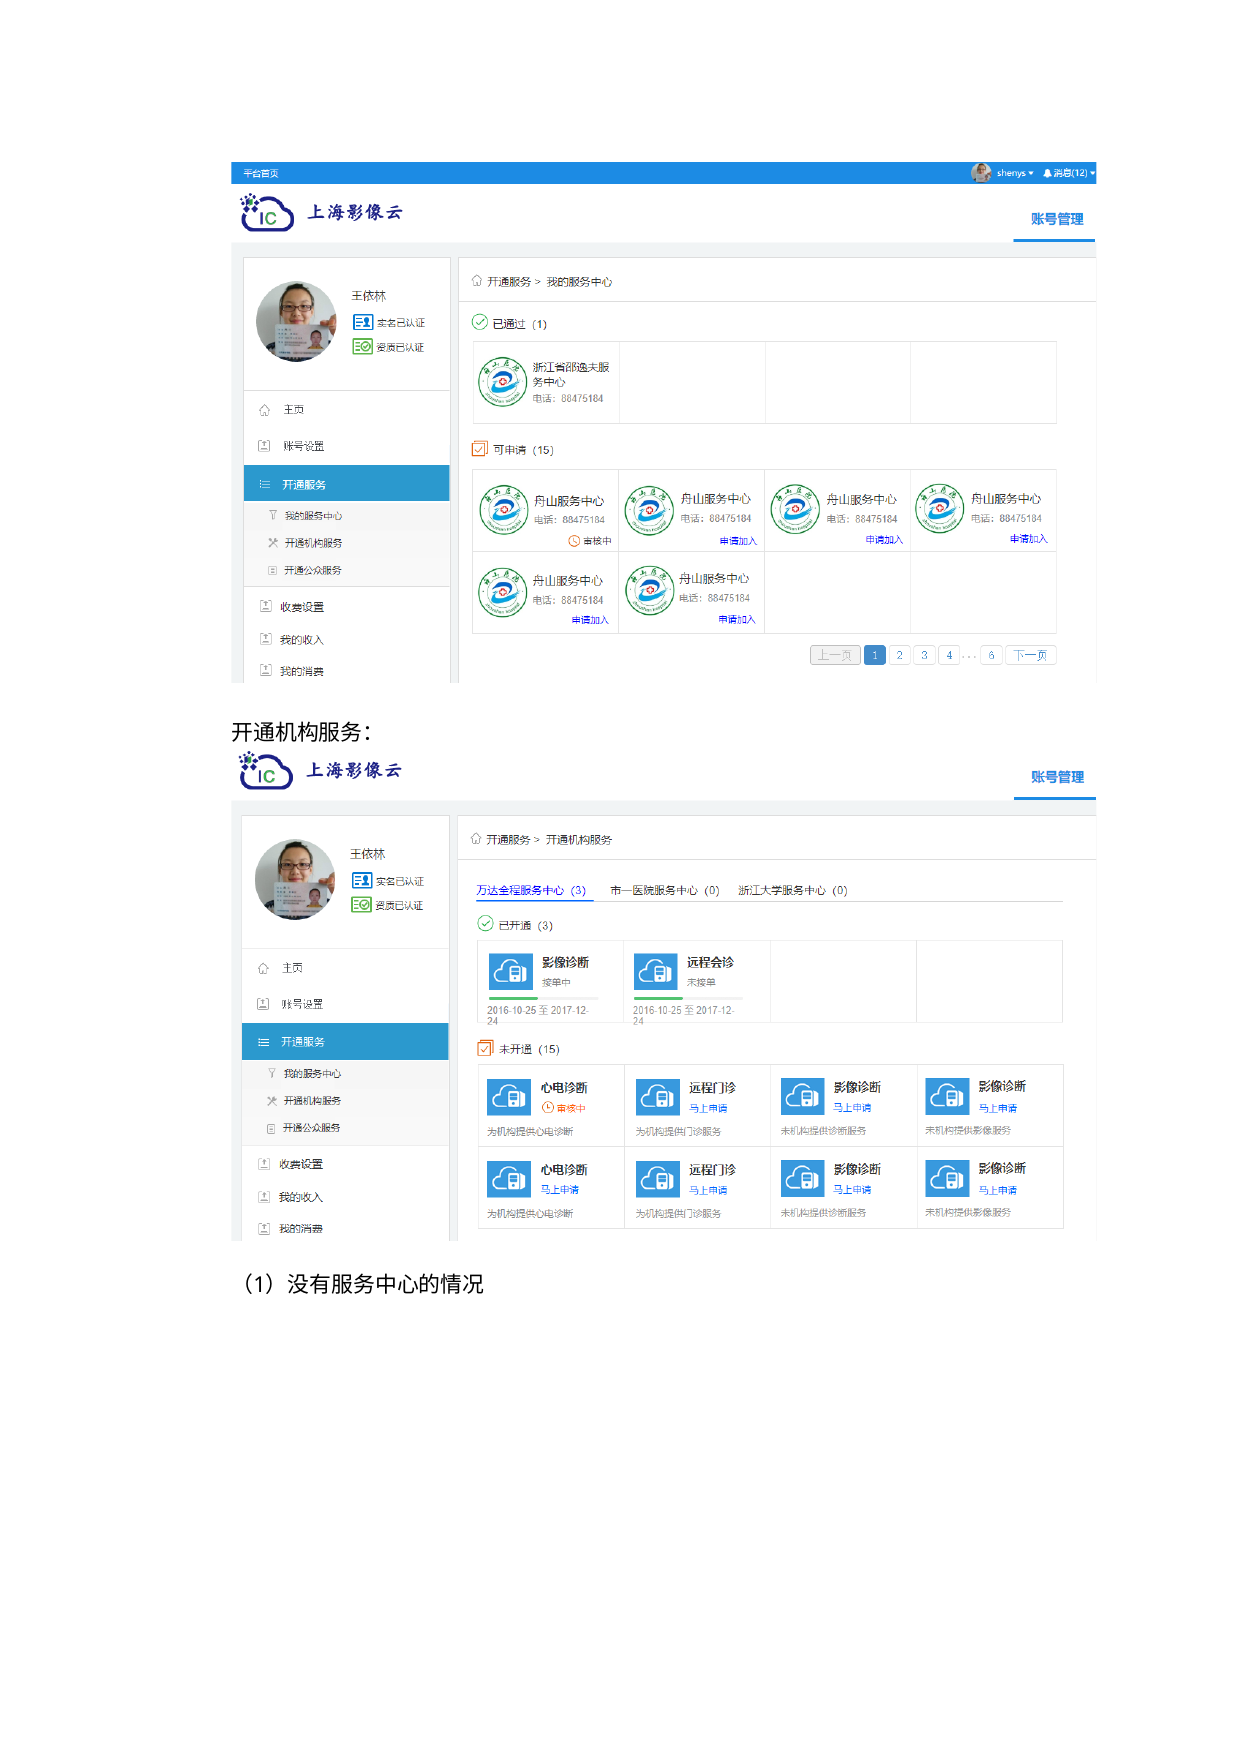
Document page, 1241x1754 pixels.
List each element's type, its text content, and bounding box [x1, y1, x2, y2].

text （1）没有服务中心的情况 [187, 1267, 1053, 1299]
text 开通机构服务： [187, 714, 1053, 747]
picture [231, 162, 1097, 683]
picture [231, 747, 1097, 1241]
